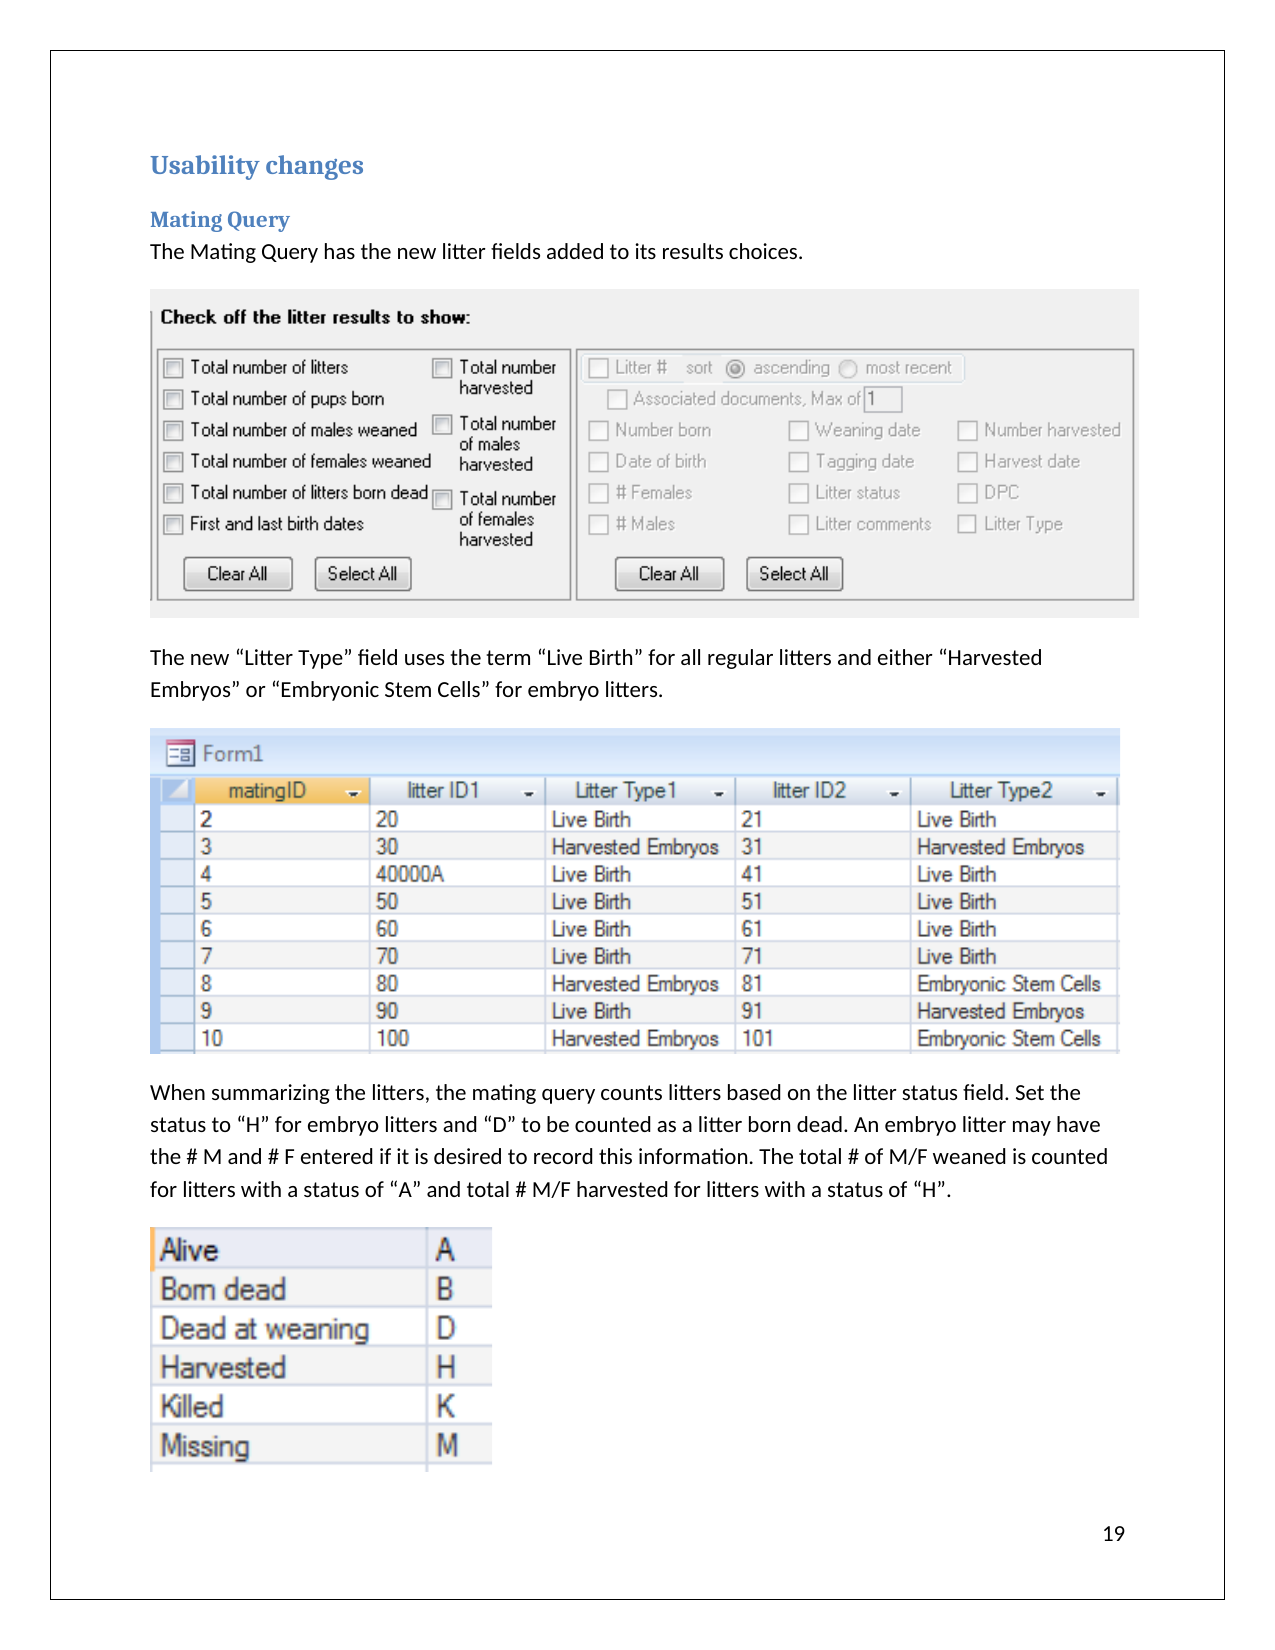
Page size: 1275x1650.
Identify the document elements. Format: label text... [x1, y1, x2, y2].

text The new “Litter Type” field uses the term “Live Birth” for all regular litters and either “Harvested Embryos” or “Embryonic Stem Cells” for embryo litters. [150, 643, 1125, 703]
text When summarizing the litters, the mating query counts litters based on the litter status field. Set the status to “H” for embryo litters and “D” to be counted as a litter born dead. An embryo litter may have the # M and # F entered if it is desired to record this information. The total # of M/F weaned is counted for litters with a status of “A” and total # M/F harvested for litters with a status of “H”. [150, 1078, 1125, 1203]
picture [150, 1227, 493, 1472]
picture [150, 728, 1121, 1054]
text The Mating Query has the new litter fields added to its results choices. [150, 237, 1125, 265]
subtitle Mating Query [150, 207, 1125, 233]
picture [150, 289, 1140, 618]
subtitle Usability changes [150, 150, 1125, 181]
